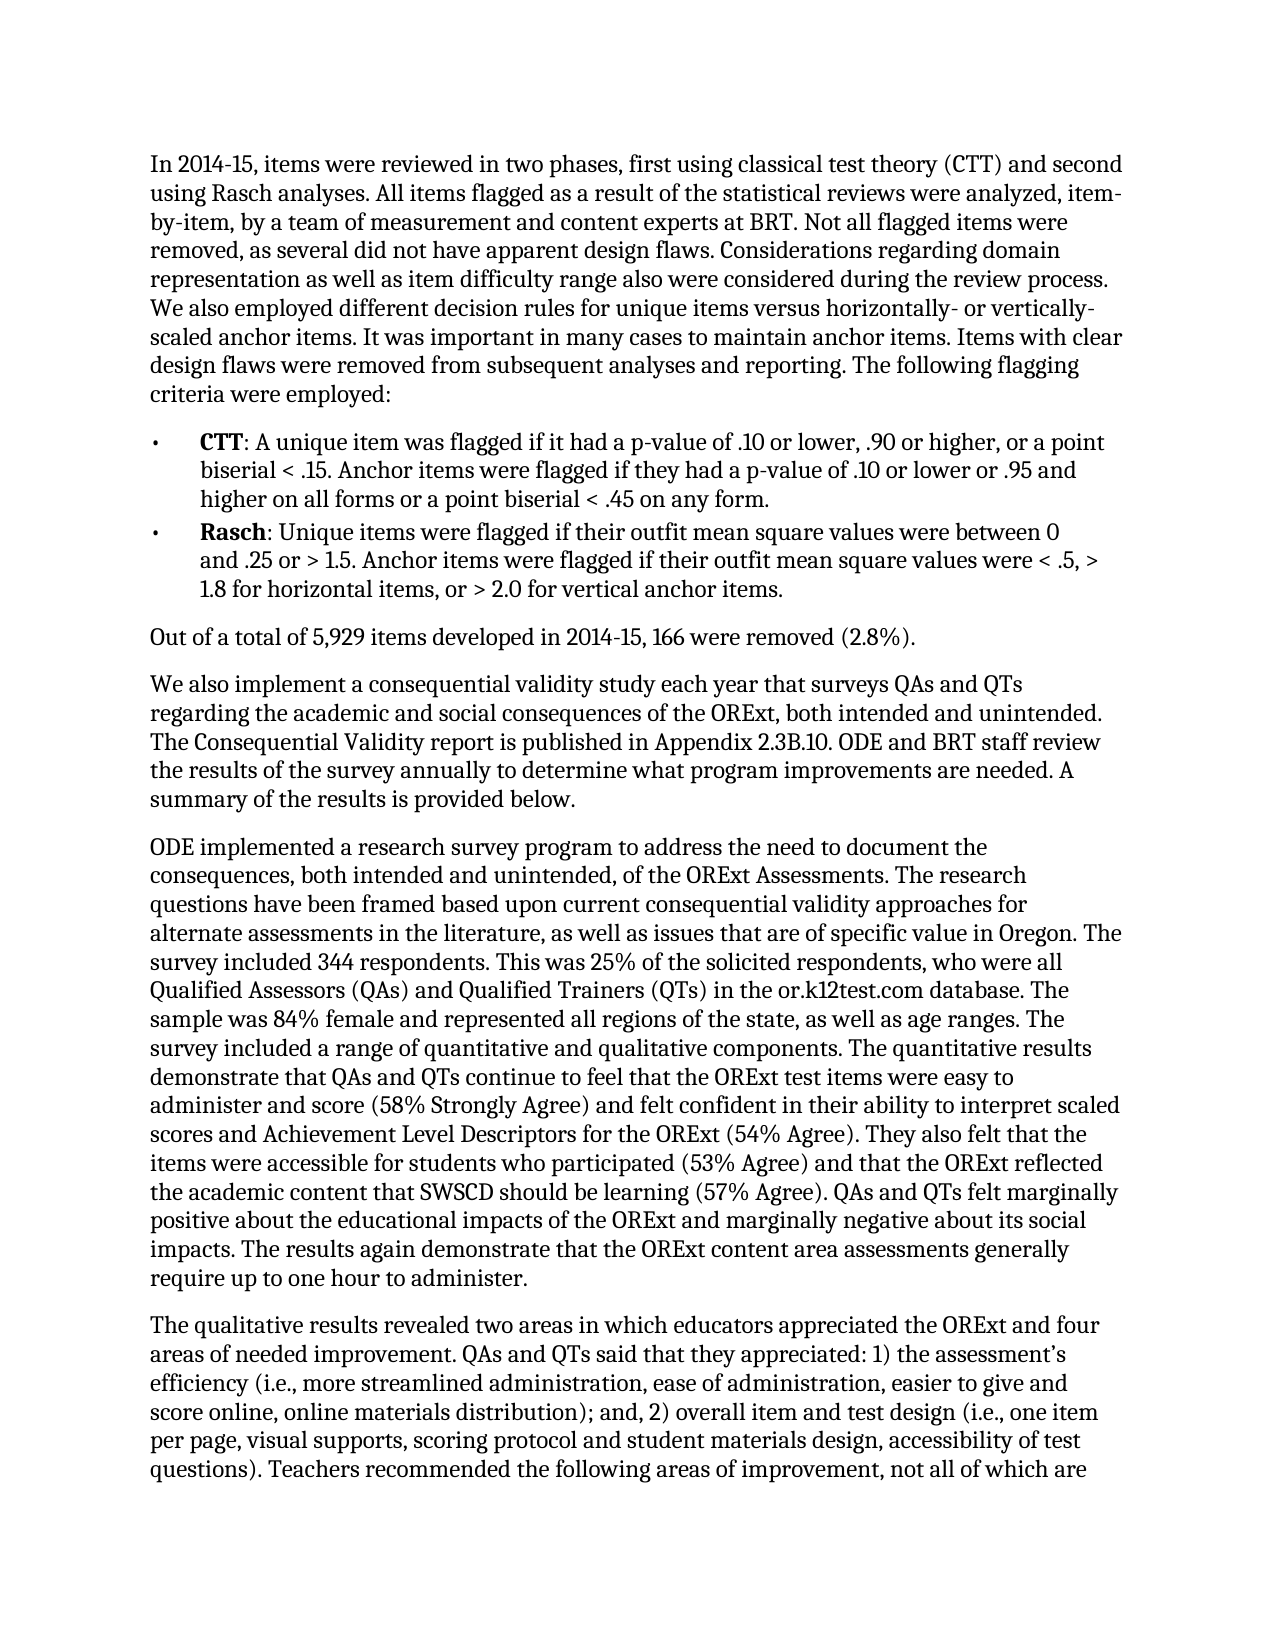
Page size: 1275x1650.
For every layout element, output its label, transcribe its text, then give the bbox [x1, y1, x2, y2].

text ODE implemented a research survey program to address the need to document the consequences, both intended and unintended, of the ORExt Assessments. The research questions have been framed based upon current consequential validity approaches for alternate assessments in the literature, as well as issues that are of specific value in Oregon. The survey included 344 respondents. This was 25% of the solicited respondents, who were all Qualified Assessors (QAs) and Qualified Trainers (QTs) in the or.k12test.com database. The sample was 84% female and represented all regions of the state, as well as age ranges. The survey included a range of quantitative and qualitative components. The quantitative results demonstrate that QAs and QTs continue to feel that the ORExt test items were easy to administer and score (58% Strongly Agree) and felt confident in their ability to interpret scaled scores and Achievement Level Descriptors for the ORExt (54% Agree). They also felt that the items were accessible for students who participated (53% Agree) and that the ORExt reflected the academic content that SWSCD should be learning (57% Agree). QAs and QTs felt marginally positive about the educational impacts of the ORExt and marginally negative about its social impacts. The results again demonstrate that the ORExt content area assessments generally require up to one hour to administer. [150, 832, 1125, 1292]
text In 2014-15, items were reviewed in two phases, first using classical test theory (CTT) and second using Rasch analyses. All items flagged as a result of the statistical reviews were analyzed, item-by-item, by a team of measurement and content experts at BRT. Not all flagged items were removed, as several did not have apparent design flaws. Considerations regarding domain representation as well as item difficulty range also were considered during the review process. We also employed different decision rules for unique items versus horizontally- or vertically-scaled anchor items. It was important in many cases to maintain anchor items. Items with clear design flaws were removed from subsequent analyses and reporting. The following flagging criteria were employed: [150, 150, 1125, 409]
list Rasch: Unique items were flagged if their outfit mean square values were between 0 and .25 or > 1.5. Anchor items were flagged if their outfit mean square values were < .5, > 1.8 for horizontal items, or > 2.0 for vertical anchor items. [150, 517, 1125, 604]
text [150, 1311, 1125, 1484]
text We also implement a consequential validity study each year that surveys QAs and QTs regarding the academic and social consequences of the ORExt, both intended and unintended. The Consequential Validity report is published in Appendix 2.3B.10. ODE and BRT staff review the results of the survey annually to determine what program improvements are needed. A summary of the results is provided below. [150, 670, 1125, 814]
text Out of a total of 5,929 items developed in 2014-15, 166 were removed (2.8%). [150, 622, 1125, 651]
list CTT: A unique item was flagged if it had a p-value of .10 or lower, .90 or higher, or a point biserial < .15. Anchor items were flagged if they had a p-value of .10 or lower or .95 and higher on all forms or a point biserial < .45 on any form. [150, 427, 1125, 514]
